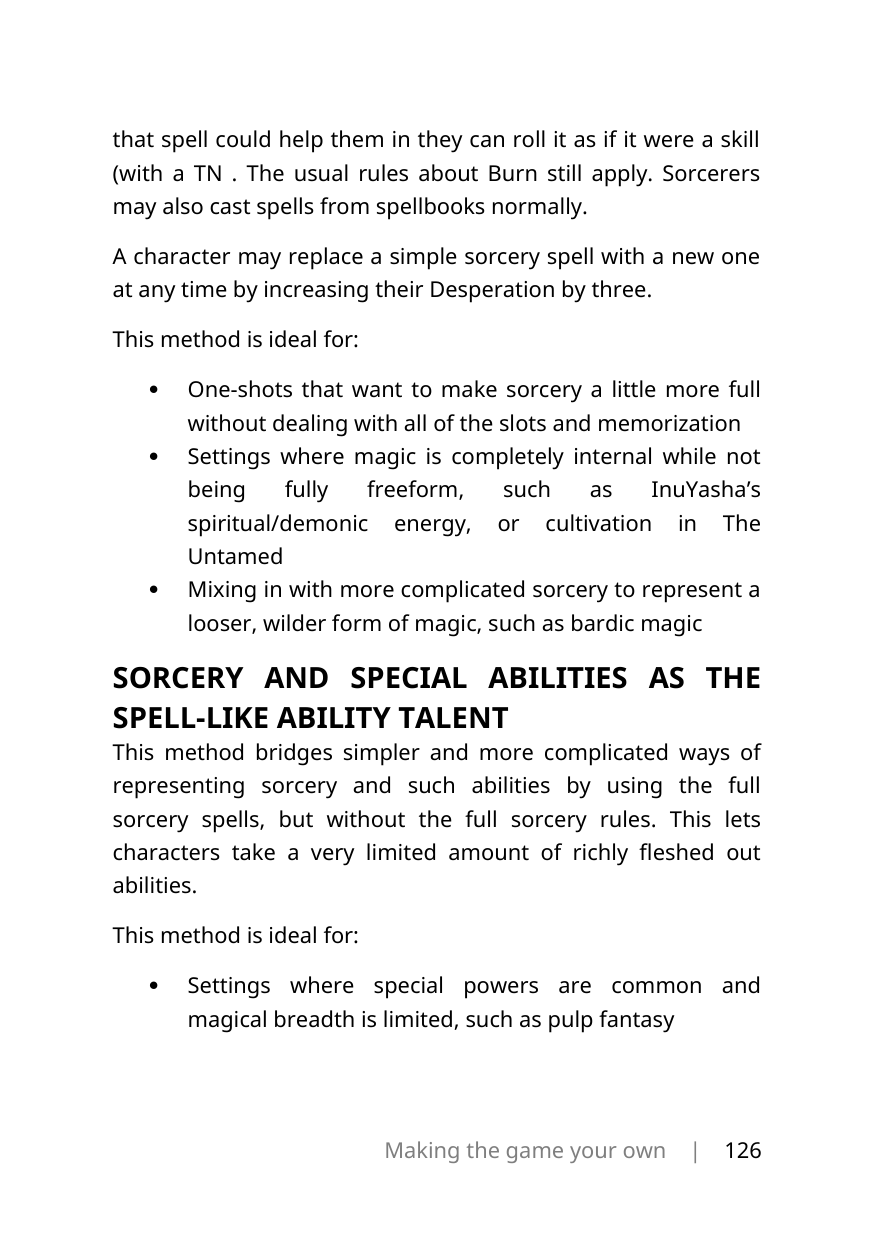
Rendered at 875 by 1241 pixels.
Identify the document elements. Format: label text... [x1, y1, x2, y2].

text A character may replace a simple sorcery spell with a new one at any time by increasing their Desperation by three. [112, 241, 762, 304]
subtitle Sorcery and special abilities as the Spell-like Ability talent [112, 658, 762, 737]
list Settings where special powers are common and magical breadth is limited, such as pulp fantasy [150, 970, 762, 1033]
text This method bridges simpler and more complicated ways of representing sorcery and such abilities by using the full sorcery spells, but without the full sorcery rules. This lets characters take a very limited amount of richly fleshed out abilities. [112, 737, 762, 900]
list Settings where magic is completely internal while not being fully freeform, such as InuYasha’s spiritual/demonic energy, or cultivation in The Untamed [150, 441, 762, 571]
text This method is ideal for: [112, 920, 762, 950]
list One-shots that want to make sorcery a little more full without dealing with all of the slots and memorization [150, 374, 762, 437]
list Mixing in with more complicated sorcery to represent a looser, wilder form of magic, such as bardic magic [150, 574, 762, 637]
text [112, 124, 762, 221]
text This method is ideal for: [112, 324, 762, 354]
